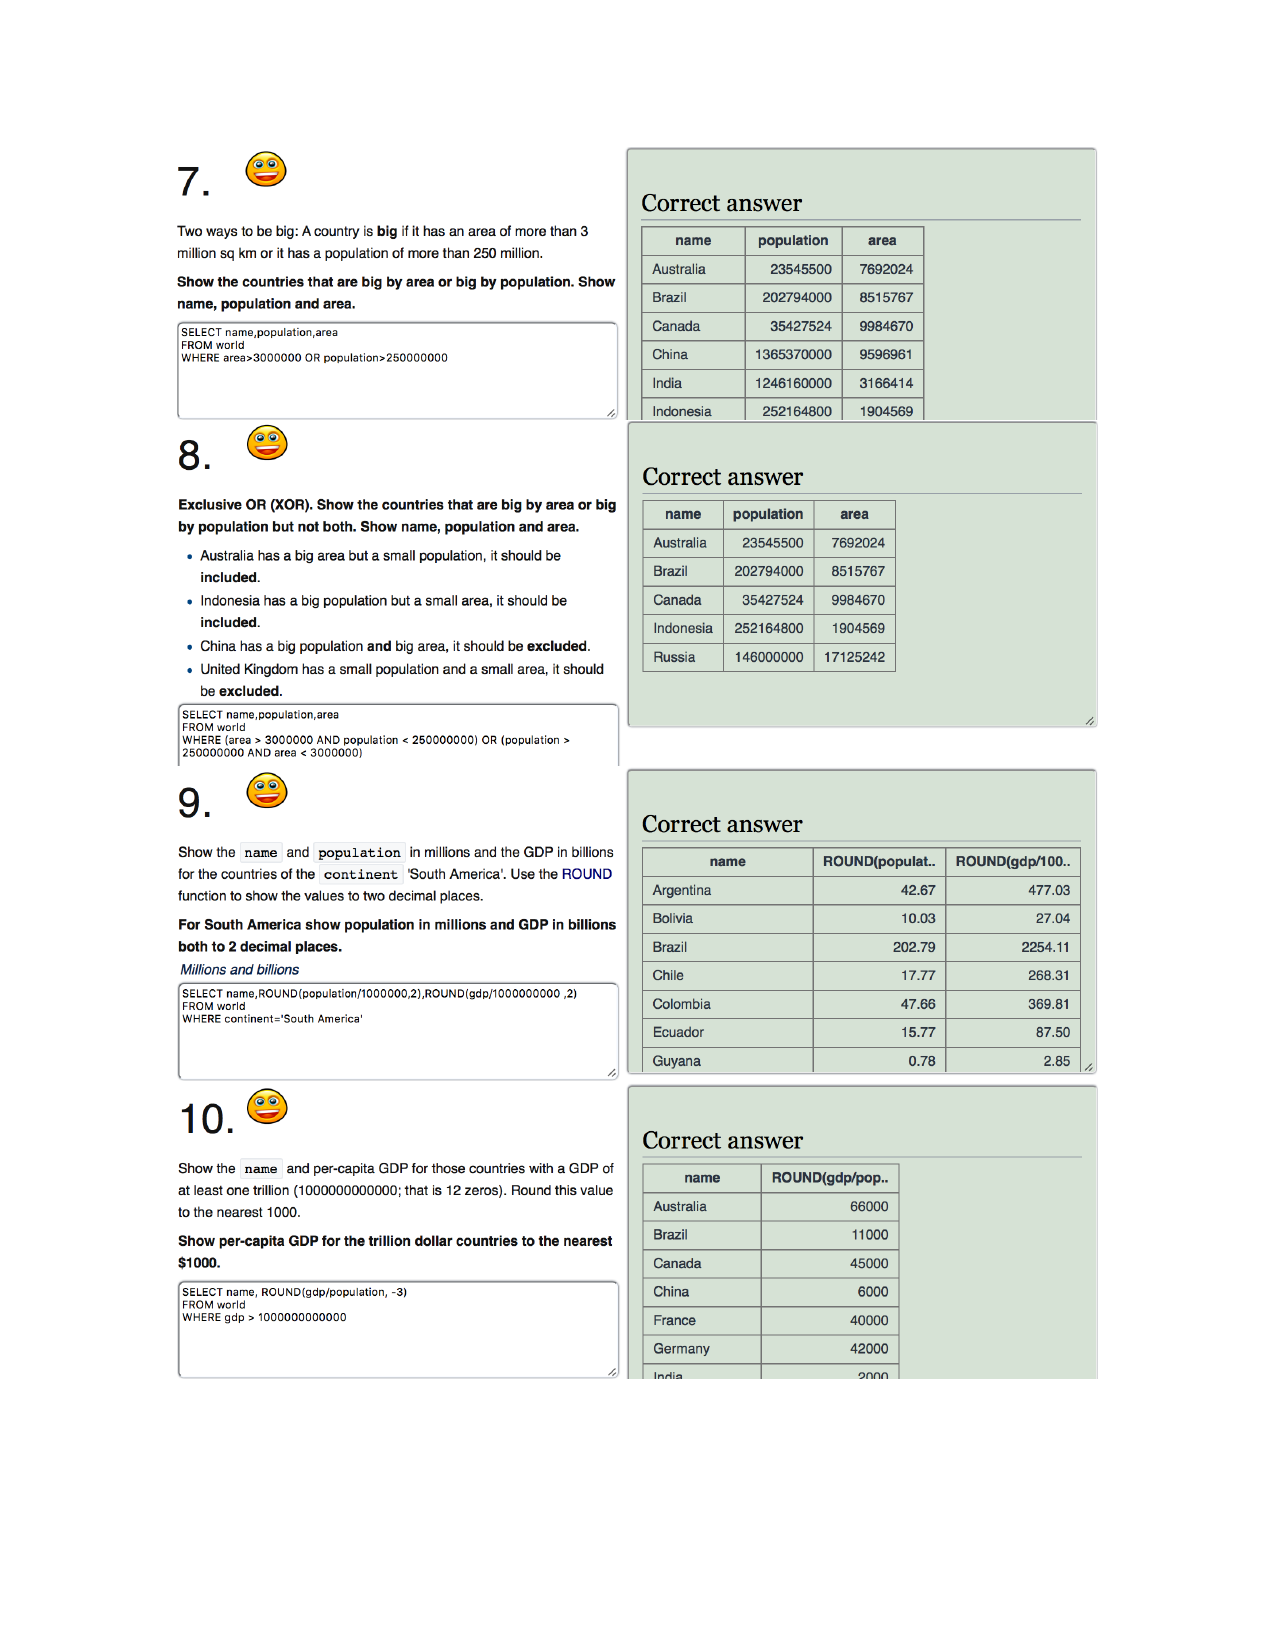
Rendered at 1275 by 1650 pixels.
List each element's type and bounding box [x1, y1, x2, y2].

picture [177, 147, 1098, 420]
picture [177, 1082, 1098, 1379]
picture [177, 421, 1098, 766]
picture [177, 767, 1098, 1081]
